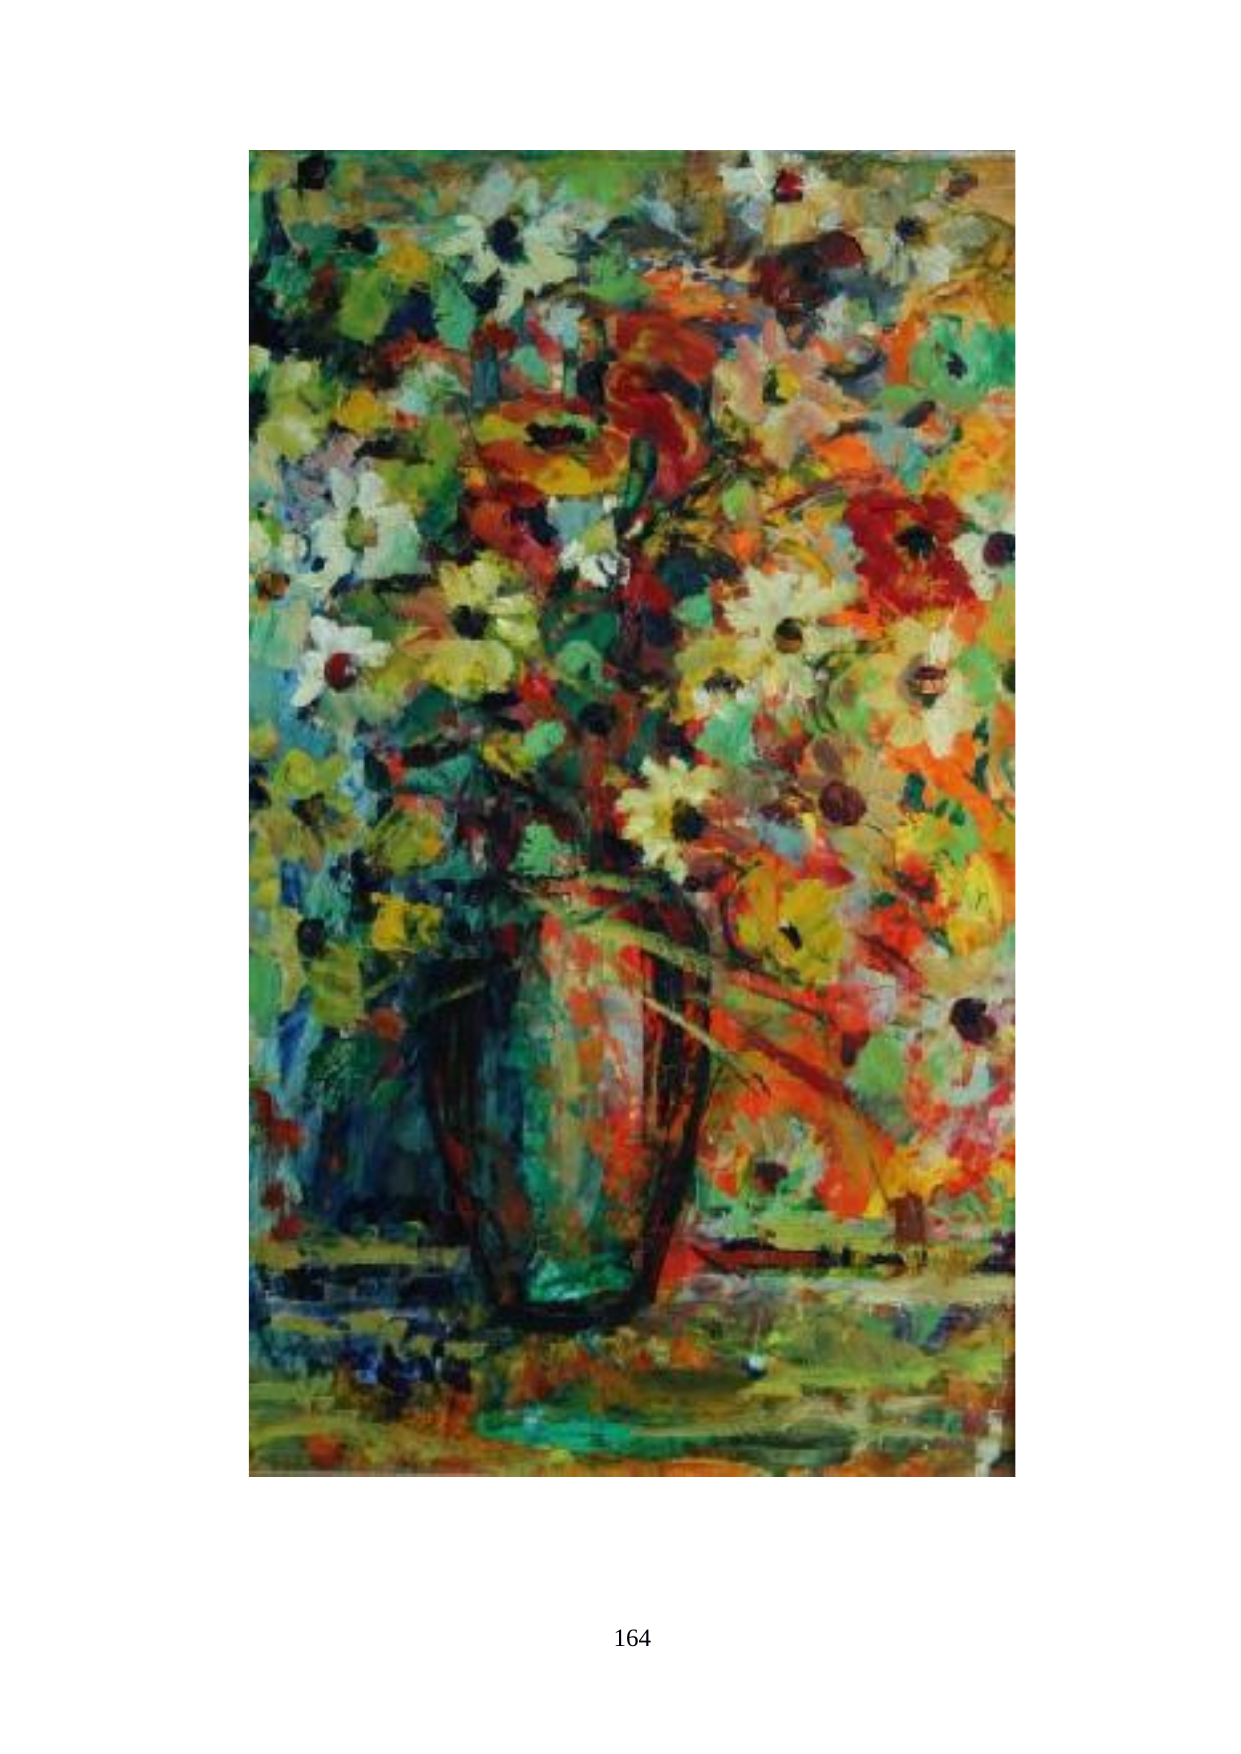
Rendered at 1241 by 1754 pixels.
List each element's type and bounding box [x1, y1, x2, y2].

picture [248, 150, 1016, 1477]
